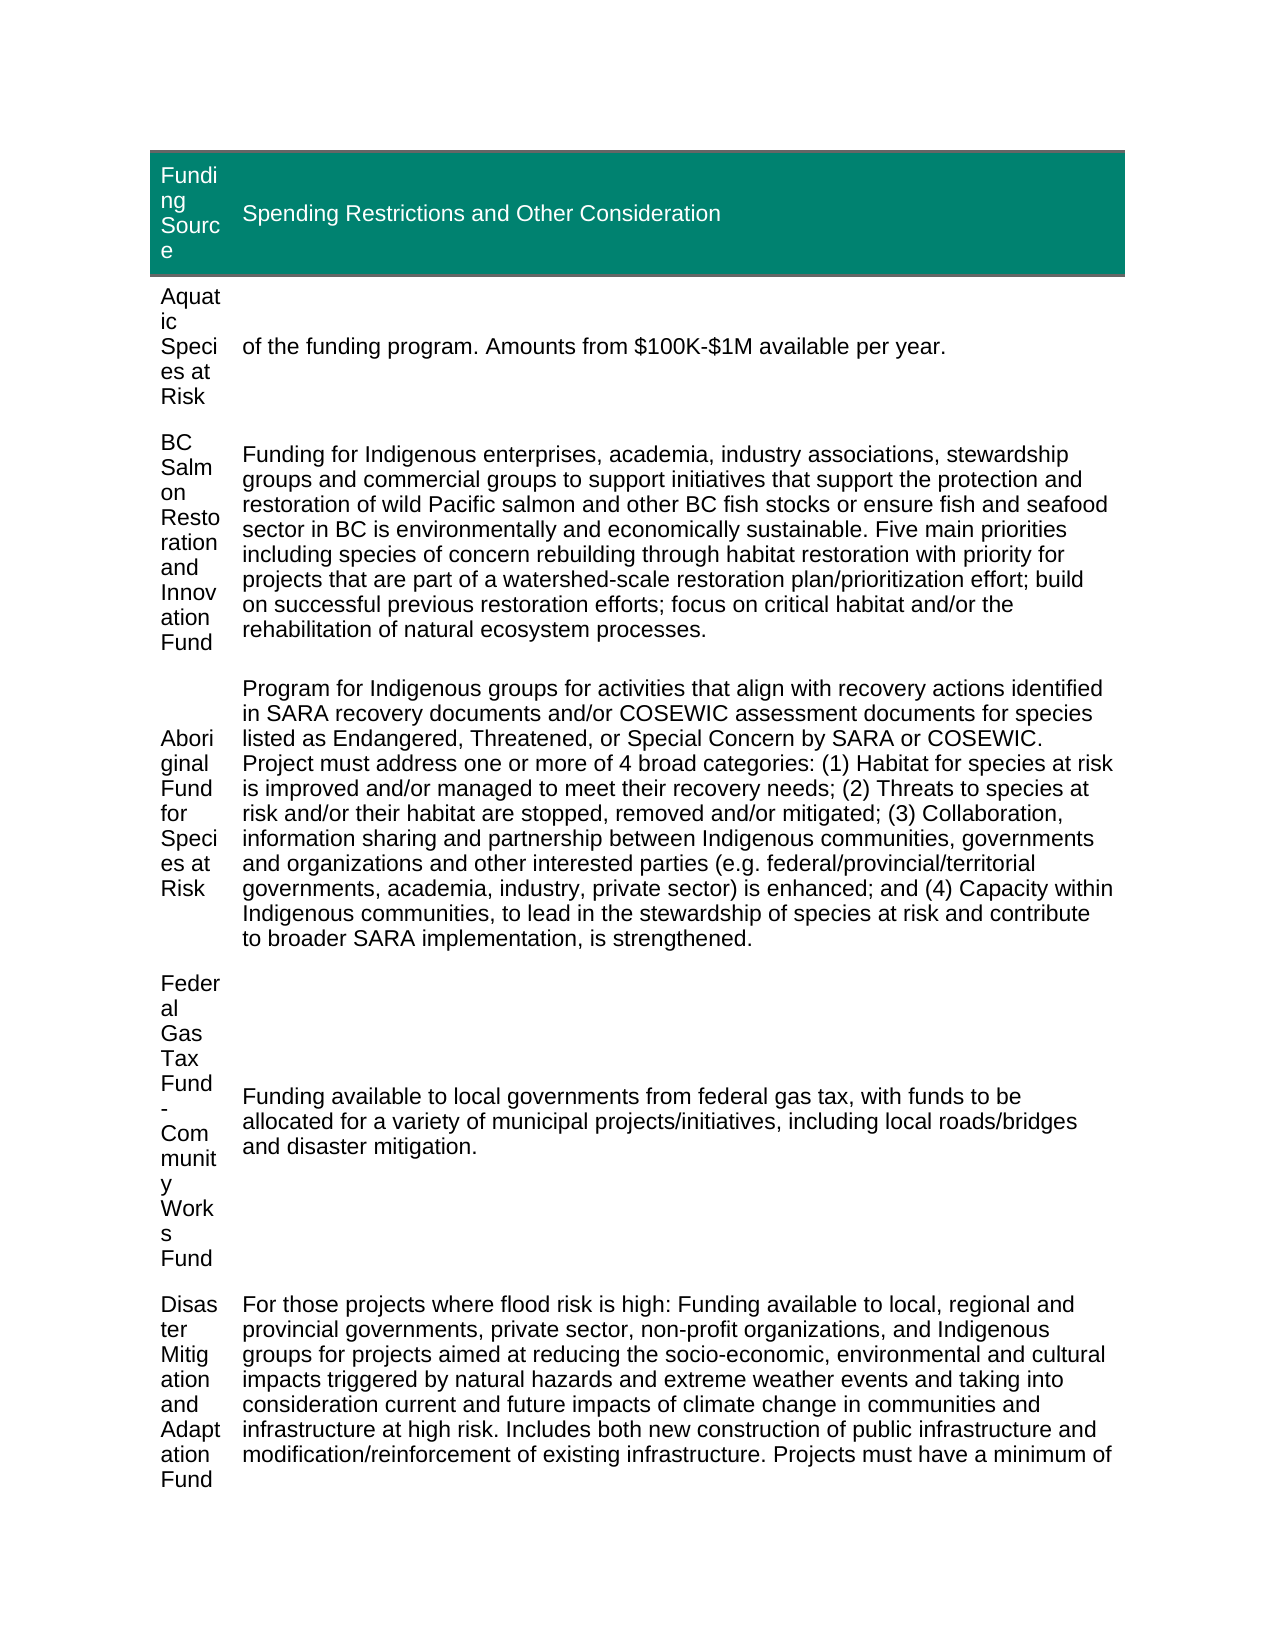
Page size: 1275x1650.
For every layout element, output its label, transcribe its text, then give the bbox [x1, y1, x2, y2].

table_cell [150, 277, 232, 420]
table_cell Disaster Mitigation and Adaptation Fund [150, 1282, 232, 1493]
table_cell Funding for Indigenous enterprises, academia, industry associations, stewardship groups and commercial groups to support initiatives that support the protection and restoration of wild Pacific salmon and other BC fish stocks or ensure fish and seafood sector in BC is environmentally and economically sustainable. Five main priorities including species of concern rebuilding through habitat restoration with priority for projects that are part of a watershed-scale restoration plan/prioritization effort; build on successful previous restoration efforts; focus on critical habitat and/or the rehabilitation of natural ecosystem processes. [232, 420, 1125, 666]
table_cell Aboriginal Fund for Species at Risk [150, 666, 232, 961]
table_cell Program for Indigenous groups for activities that align with recovery actions identified in SARA recovery documents and/or COSEWIC assessment documents for species listed as Endangered, Threatened, or Special Concern by SARA or COSEWIC. Project must address one or more of 4 broad categories: (1) Habitat for species at risk is improved and/or managed to meet their recovery needs; (2) Threats to species at risk and/or their habitat are stopped, removed and/or mitigated; (3) Collaboration, information sharing and partnership between Indigenous communities, governments and organizations and other interested parties (e.g. federal/provincial/territorial governments, academia, industry, private sector) is enhanced; and (4) Capacity within Indigenous communities, to lead in the stewardship of species at risk and contribute to broader SARA implementation, is strengthened. [232, 666, 1125, 961]
table_cell BC Salmon Restoration and Innovation Fund [150, 420, 232, 666]
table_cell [232, 277, 1125, 420]
table_header Spending Restrictions and Other Consideration [232, 153, 1125, 274]
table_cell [232, 1282, 1125, 1493]
table_header Funding Source [150, 153, 232, 274]
table_cell Funding available to local governments from federal gas tax, with funds to be allocated for a variety of municipal projects/initiatives, including local roads/bridges and disaster mitigation. [232, 961, 1125, 1282]
table_cell Federal Gas Tax Fund - Community Works Fund [150, 961, 232, 1282]
